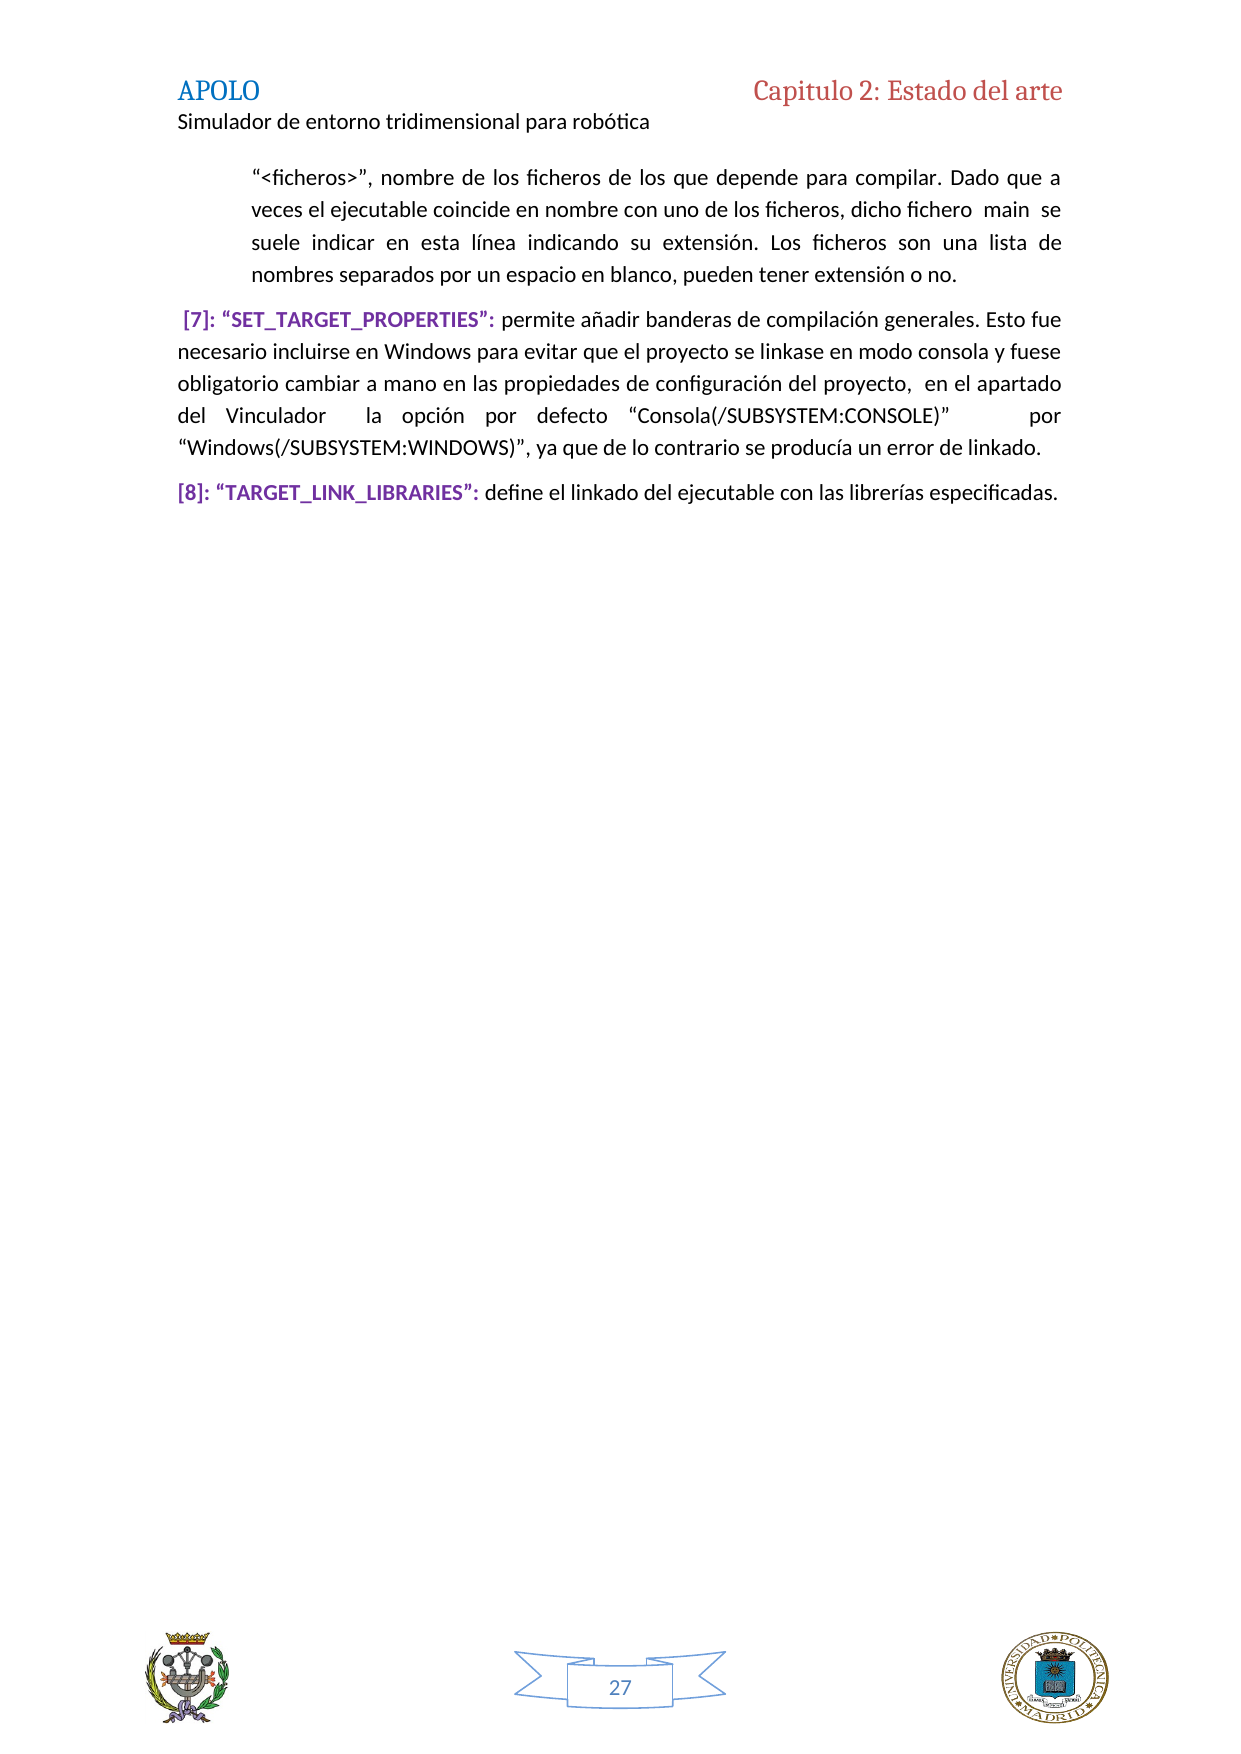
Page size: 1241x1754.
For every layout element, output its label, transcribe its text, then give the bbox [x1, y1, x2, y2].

picture [145, 1631, 229, 1724]
text [8]: “TARGET_LINK_LIBRARIES”: define el linkado del ejecutable con las librerías especificadas. [177, 478, 1063, 506]
text “<ficheros>”, nombre de los ficheros de los que depende para compilar. Dado que a veces el ejecutable coincide en nombre con uno de los ficheros, dicho fichero main se suele indicar en esta línea indicando su extensión. Los ficheros son una lista de nombres separados por un espacio en blanco, pueden tener extensión o no. [251, 163, 1063, 288]
text [7]: “SET_TARGET_PROPERTIES”: permite añadir banderas de compilación generales. Esto fue necesario incluirse en Windows para evitar que el proyecto se linkase en modo consola y fuese obligatorio cambiar a mano en las propiedades de configuración del proyecto, en el apartado del Vinculador la opción por defecto “Consola(/SUBSYSTEM:CONSOLE)” por “Windows(/SUBSYSTEM:WINDOWS)”, ya que de lo contrario se producía un error de linkado. [177, 305, 1063, 461]
picture [1000, 1631, 1110, 1724]
